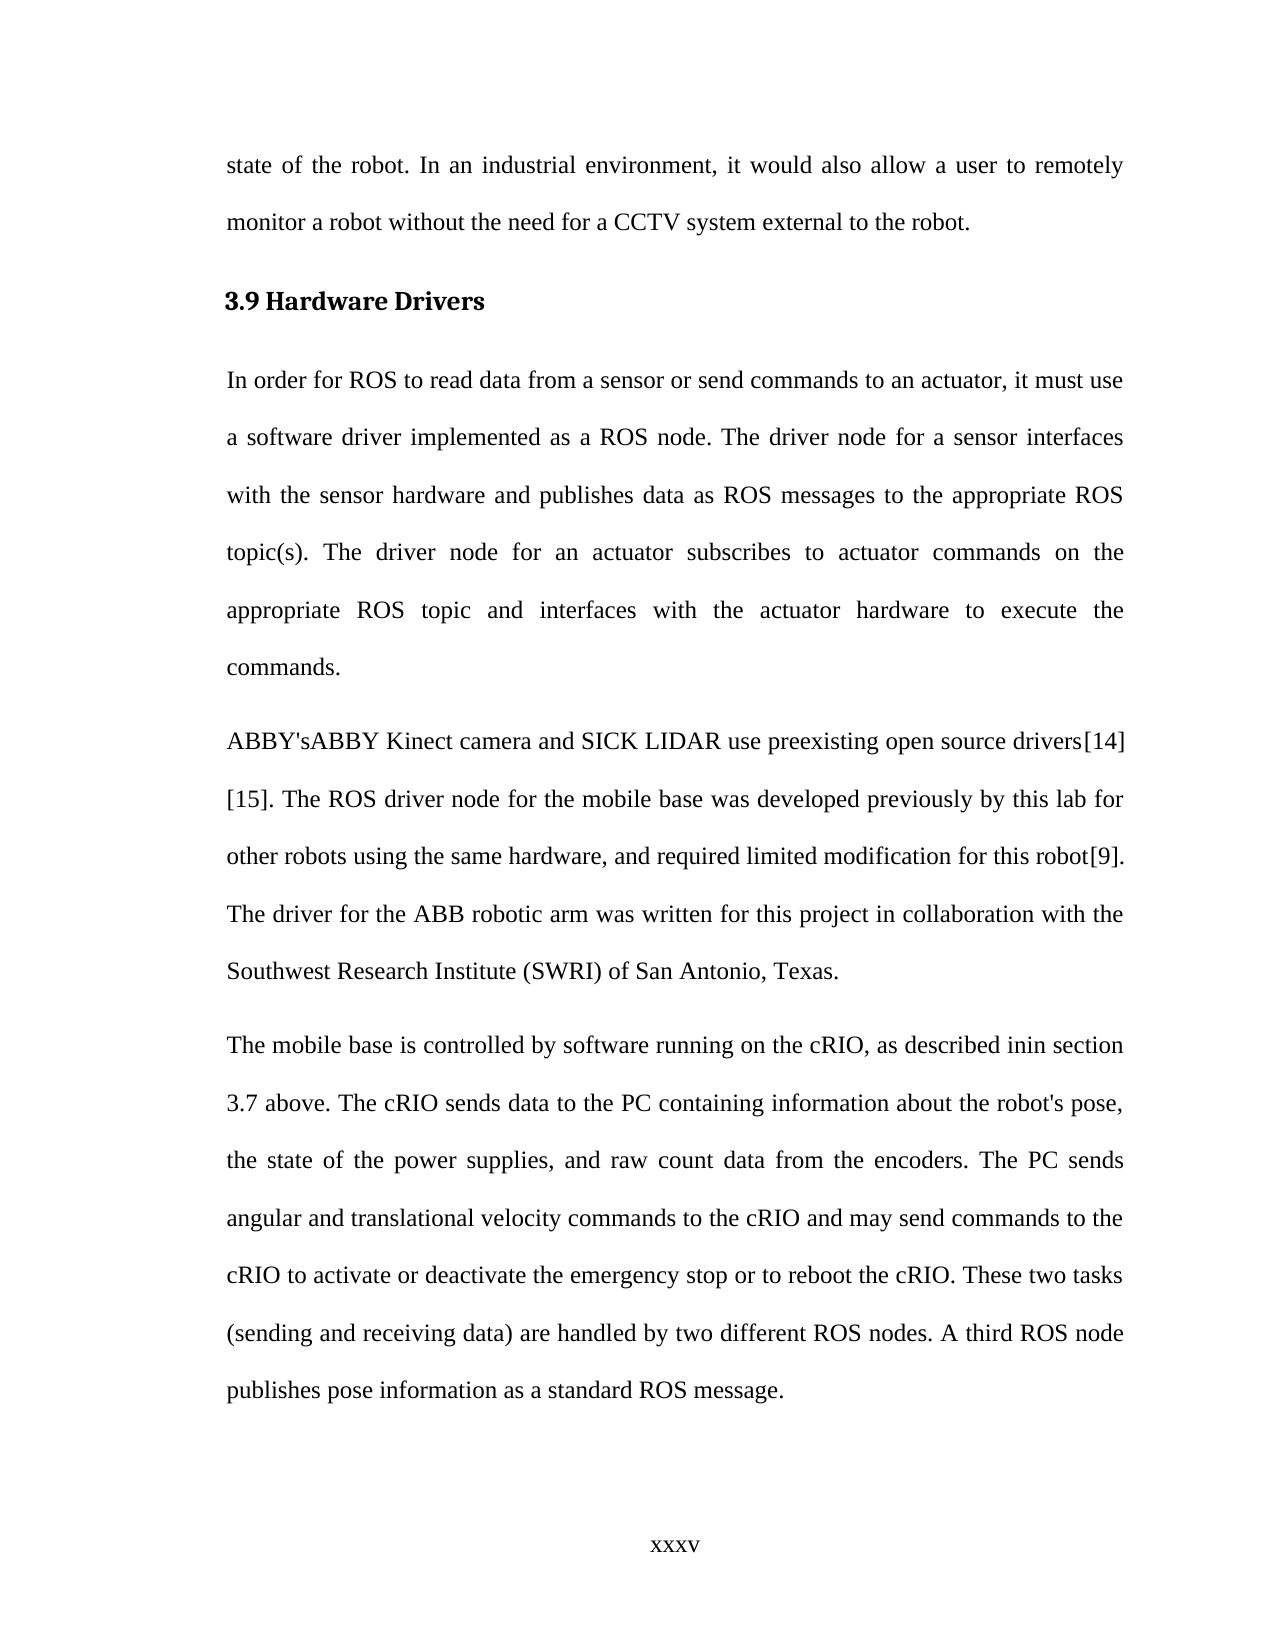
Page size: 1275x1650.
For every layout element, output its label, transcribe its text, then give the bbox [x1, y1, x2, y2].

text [226, 150, 1125, 236]
subtitle Hardware Drivers [225, 286, 1125, 317]
text In order for ROS to read data from a sensor or send commands to an actuator, it must use a software driver implemented as a ROS node. The driver node for a sensor interfaces with the sensor hardware and publishes data as ROS messages to the appropriate ROS topic(s). The driver node for an actuator subscribes to actuator commands on the appropriate ROS topic and interfaces with the actuator hardware to execute the commands. [226, 365, 1125, 681]
text ABBY'sABBY Kinect camera and SICK LIDAR use preexisting open source drivers[14][15]. The ROS driver node for the mobile base was developed previously by this lab for other robots using the same hardware, and required limited modification for this robot[9]. The driver for the ABB robotic arm was written for this project in collaboration with the Southwest Research Institute (SWRI) of San Antonio, Texas. [226, 726, 1125, 985]
text The mobile base is controlled by software running on the cRIO, as described inin section 3.7 above. The cRIO sends data to the PC containing information about the robot's pose, the state of the power supplies, and raw count data from the encoders. The PC sends angular and translational velocity commands to the cRIO and may send commands to the cRIO to activate or deactivate the emergency stop or to reboot the cRIO. These two tasks (sending and receiving data) are handled by two different ROS nodes. A third ROS node publishes pose information as a standard ROS message. [226, 1031, 1125, 1404]
